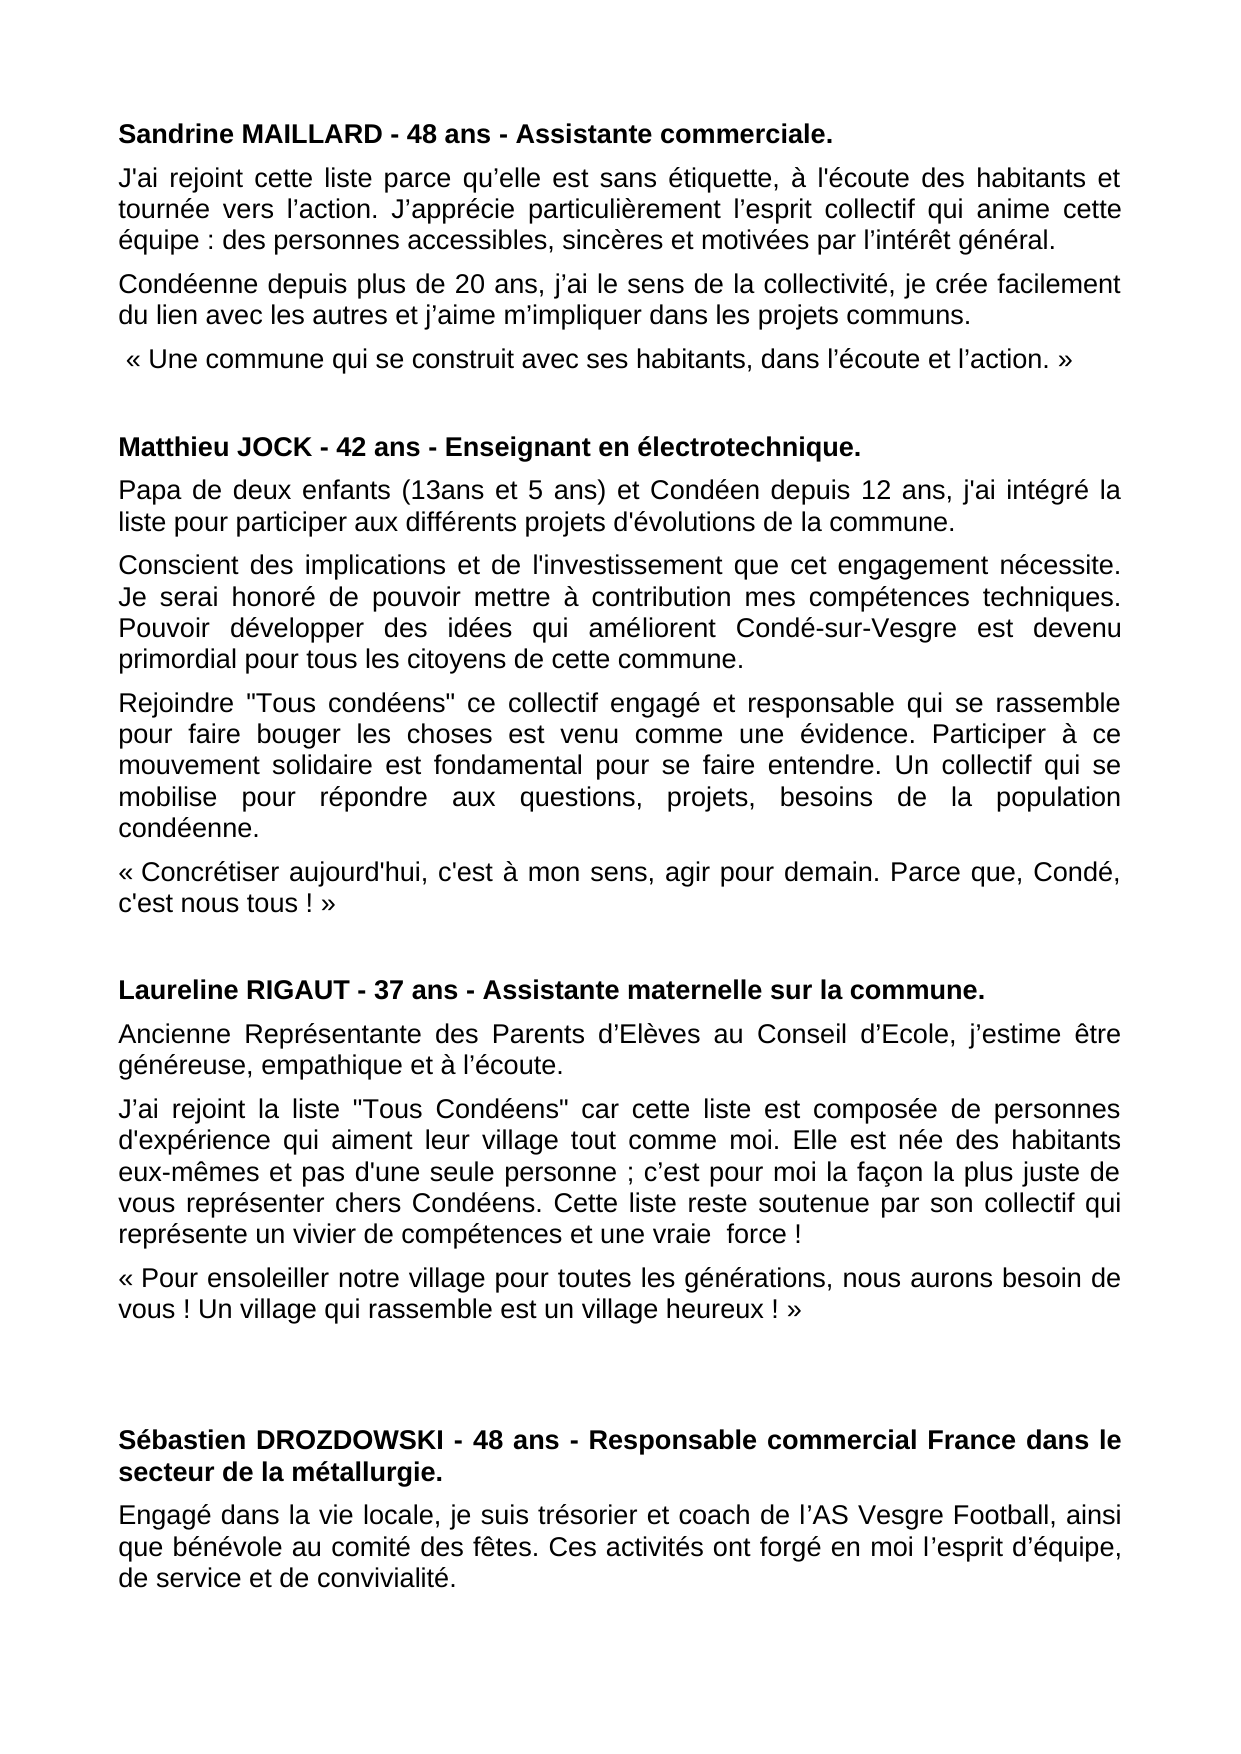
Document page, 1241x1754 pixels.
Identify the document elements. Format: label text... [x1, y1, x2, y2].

text J'ai rejoint cette liste parce qu’elle est sans étiquette, à l'écoute des habitants et tournée vers l’action. J’apprécie particulièrement l’esprit collectif qui anime cette équipe : des personnes accessibles, sincères et motivées par l’intérêt général. [118, 162, 1122, 256]
text « Une commune qui se construit avec ses habitants, dans l’écoute et l’action. » [118, 343, 1122, 374]
text Condéenne depuis plus de 20 ans, j’ai le sens de la collectivité, je crée facilement du lien avec les autres et j’aime m’impliquer dans les projets communs. [118, 268, 1122, 331]
text Engagé dans la vie locale, je suis trésorier et coach de l’AS Vesgre Football, ainsi que bénévole au comité des fêtes. Ces activités ont forgé en moi l’esprit d’équipe, de service et de convivialité. [118, 1499, 1122, 1593]
text Rejoindre "Tous condéens" ce collectif engagé et responsable qui se rassemble pour faire bouger les choses est venu comme une évidence. Participer à ce mouvement solidaire est fondamental pour se faire entendre. Un collectif qui se mobilise pour répondre aux questions, projets, besoins de la population condéenne. [118, 687, 1122, 843]
text Laureline RIGAUT - 37 ans - Assistante maternelle sur la commune. [118, 974, 1122, 1006]
text Ancienne Représentante des Parents d’Elèves au Conseil d’Ecole, j’estime être généreuse, empathique et à l’écoute. [118, 1018, 1122, 1081]
text Sandrine MAILLARD - 48 ans - Assistante commerciale. [118, 118, 1122, 149]
text Matthieu JOCK - 42 ans - Enseignant en électrotechnique. [118, 431, 1122, 462]
text « Pour ensoleiller notre village pour toutes les générations, nous aurons besoin de vous ! Un village qui rassemble est un village heureux ! » [118, 1262, 1122, 1324]
text Conscient des implications et de l'investissement que cet engagement nécessite. Je serai honoré de pouvoir mettre à contribution mes compétences techniques. Pouvoir développer des idées qui améliorent Condé-sur-Vesgre est devenu primordial pour tous les citoyens de cette commune. [118, 549, 1122, 674]
text Sébastien DROZDOWSKI - 48 ans - Responsable commercial France dans le secteur de la métallurgie. [118, 1424, 1122, 1487]
text Papa de deux enfants (13ans et 5 ans) et Condéen depuis 12 ans, j'ai intégré la liste pour participer aux différents projets d'évolutions de la commune. [118, 474, 1122, 537]
text « Concrétiser aujourd'hui, c'est à mon sens, agir pour demain. Parce que, Condé, c'est nous tous ! » [118, 856, 1122, 918]
text J’ai rejoint la liste "Tous Condéens" car cette liste est composée de personnes d'expérience qui aiment leur village tout comme moi. Elle est née des habitants eux-mêmes et pas d'une seule personne ; c’est pour moi la façon la plus juste de vous représenter chers Condéens. Cette liste reste soutenue par son collectif qui représente un vivier de compétences et une vraie force ! [118, 1093, 1122, 1249]
